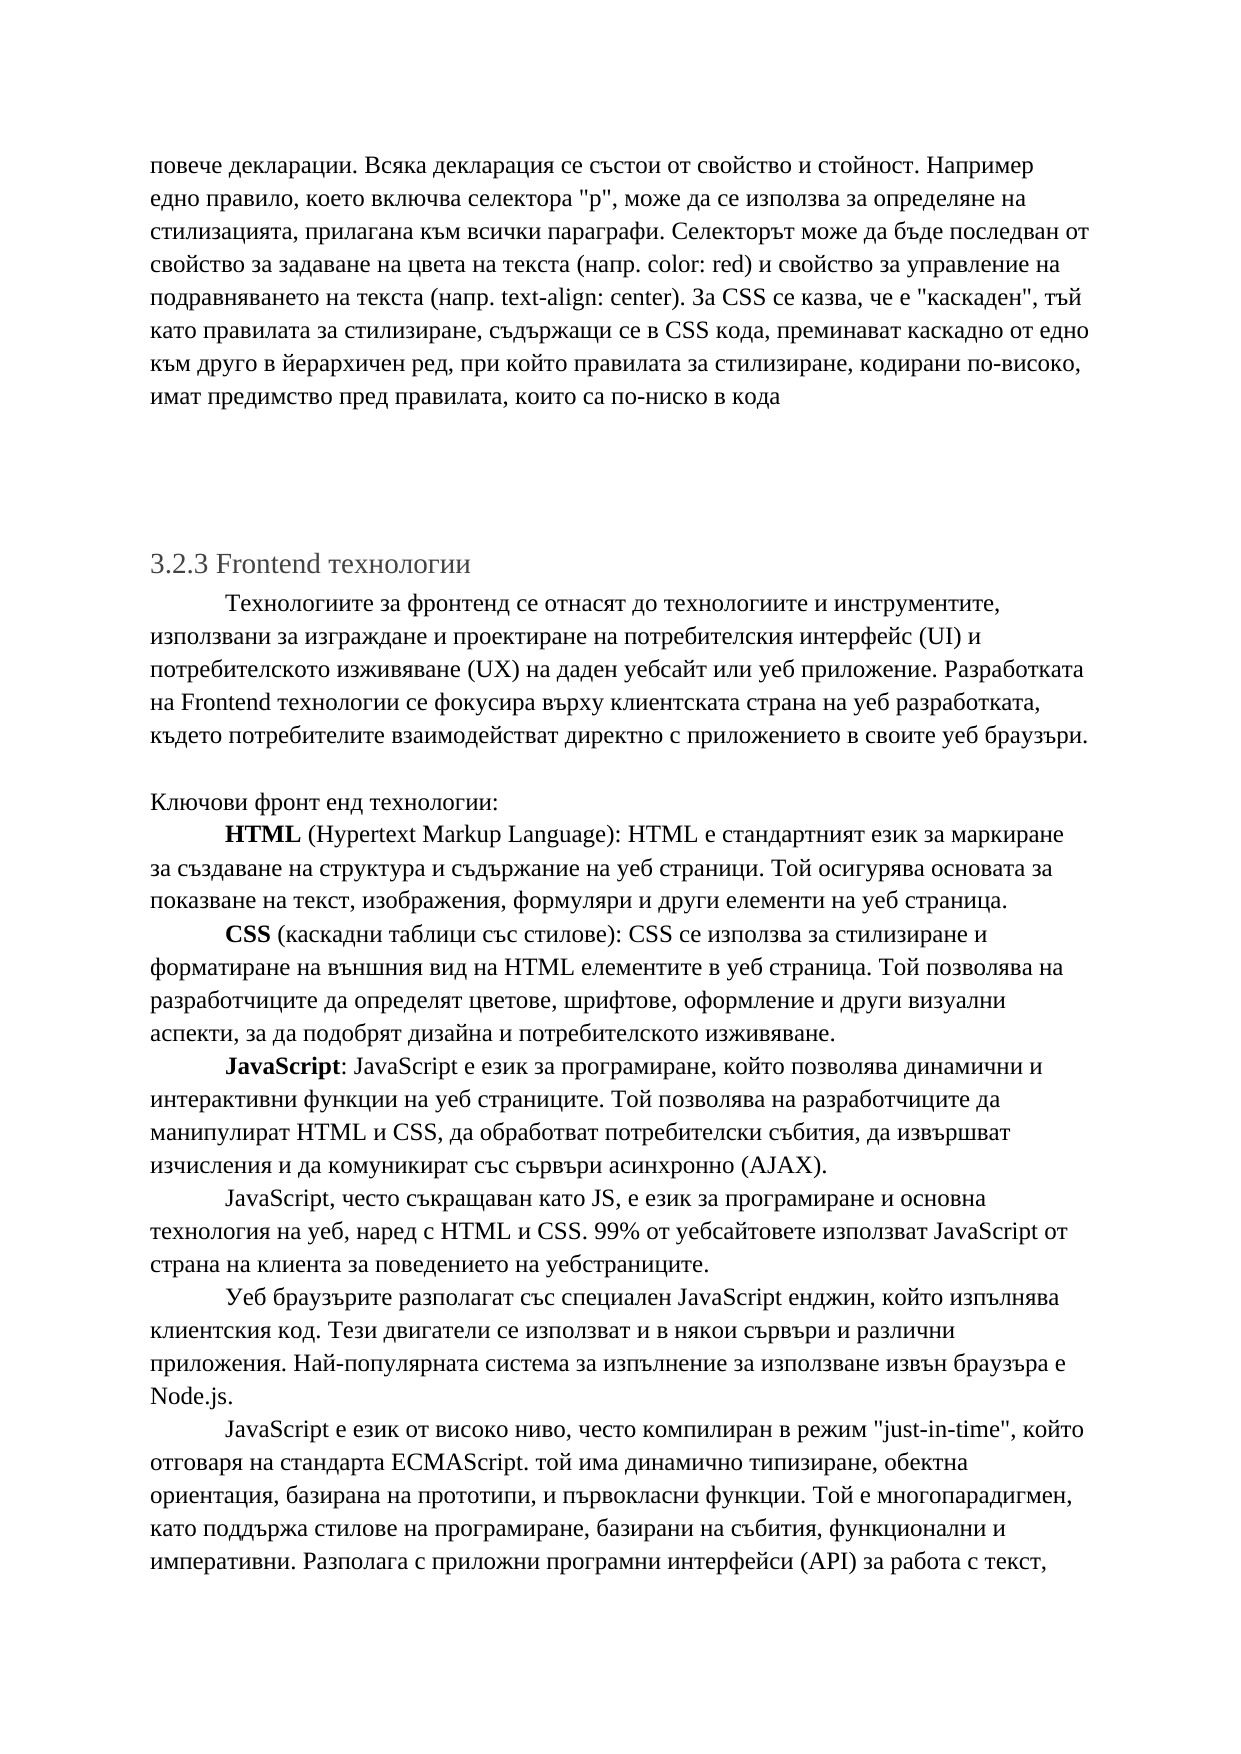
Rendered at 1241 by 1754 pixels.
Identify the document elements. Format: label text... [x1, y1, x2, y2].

text HTML (Hypertext Markup Language): HTML е стандартният език за маркиране за създаване на структура и съдържание на уеб страници. Той осигурява основата за показване на текст, изображения, формуляри и други елементи на уеб страница. [150, 819, 1090, 914]
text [150, 1414, 1090, 1575]
text Технологиите за фронтенд се отнасят до технологиите и инструментите, използвани за изграждане и проектиране на потребителския интерфейс (UI) и потребителското изживяване (UX) на даден уебсайт или уеб приложение. Разработката на Frontend технологии се фокусира върху клиентската страна на уеб разработката, където потребителите взаимодействат директно с приложението в своите уеб браузъри. [150, 588, 1090, 749]
text CSS (каскадни таблици със стилове): CSS се използва за стилизиране и форматиране на външния вид на HTML елементите в уеб страница. Той позволява на разработчиците да определят цветове, шрифтове, оформление и други визуални аспекти, за да подобрят дизайна и потребителското изживяване. [150, 919, 1090, 1046]
text Уеб браузърите разполагат със специален JavaScript енджин, който изпълнява клиентския код. Тези двигатели се използват и в някои сървъри и различни приложения. Най-популярната система за изпълнение за използване извън браузъра е Node.js. [150, 1282, 1090, 1410]
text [150, 150, 1090, 410]
text JavaScript: JavaScript е език за програмиране, който позволява динамични и интерактивни функции на уеб страниците. Той позволява на разработчиците да манипулират HTML и CSS, да обработват потребителски събития, да извършват изчисления и да комуникират със сървъри асинхронно (AJAX). [150, 1051, 1090, 1178]
subtitle 3.2.3 Frontend технологии [150, 547, 1090, 580]
text Ключови фронт енд технологии: [150, 787, 1090, 815]
text JavaScript, често съкращаван като JS, е език за програмиране и основна технология на уеб, наред с HTML и CSS. 99% от уебсайтовете използват JavaScript от страна на клиента за поведението на уебстраниците. [150, 1183, 1090, 1278]
